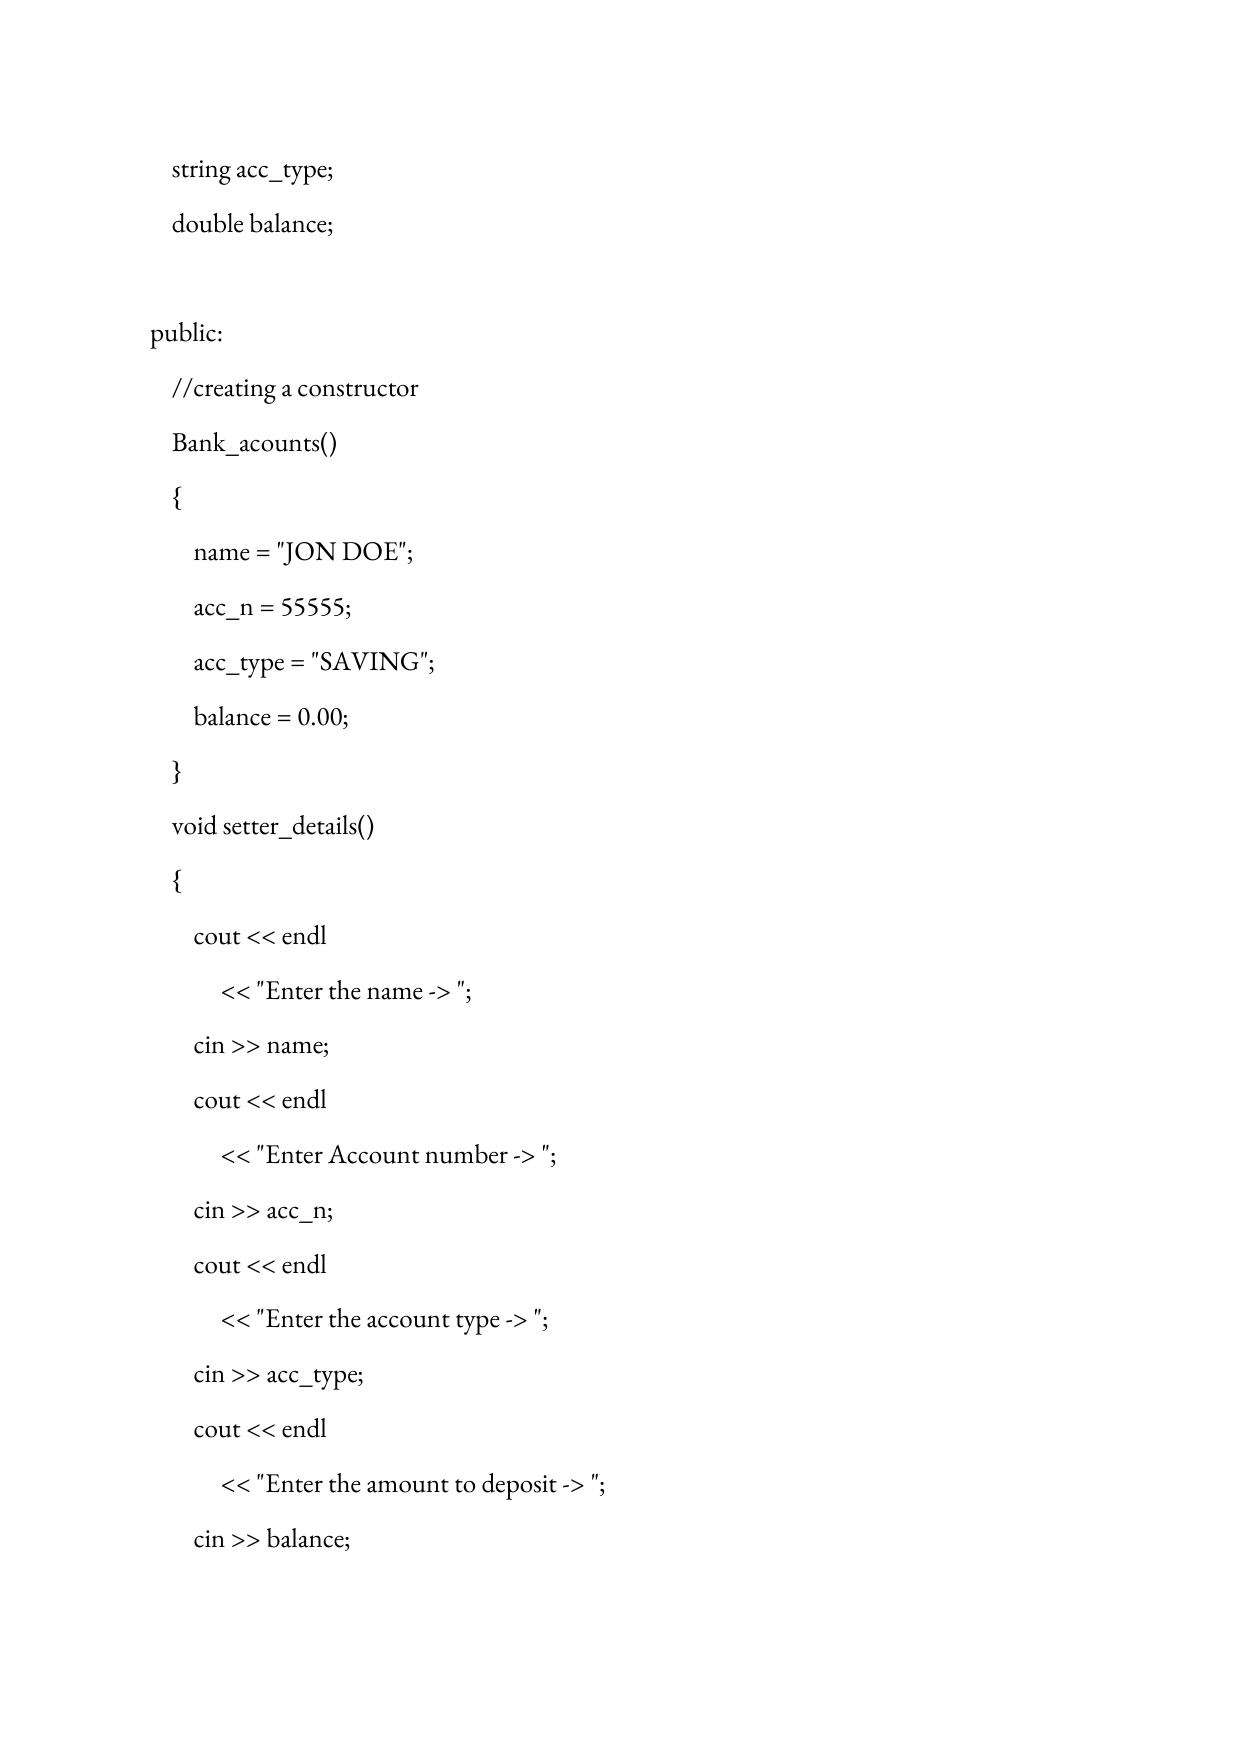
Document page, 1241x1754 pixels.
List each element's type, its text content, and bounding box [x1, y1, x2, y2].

text << "Enter Account number -> "; [150, 1136, 1090, 1172]
text cout << endl [150, 1081, 1090, 1117]
text << "Enter the amount to deposit -> "; [150, 1465, 1090, 1500]
text cout << endl [150, 1246, 1090, 1281]
text double balance; [150, 205, 1090, 240]
text cout << endl [150, 1410, 1090, 1446]
text //creating a constructor [150, 369, 1090, 404]
text string acc_type; [150, 150, 1090, 185]
text Bank_acounts() [150, 424, 1090, 459]
text name = "JON DOE"; [150, 533, 1090, 569]
text cout << endl [150, 917, 1090, 952]
text cin >> name; [150, 1027, 1090, 1062]
text public: [150, 314, 1090, 350]
text } [150, 753, 1090, 788]
text cin >> acc_type; [150, 1355, 1090, 1391]
text << "Enter the name -> "; [150, 972, 1090, 1007]
text balance = 0.00; [150, 698, 1090, 733]
text << "Enter the account type -> "; [150, 1301, 1090, 1336]
text cin >> balance; [150, 1520, 1090, 1555]
text acc_n = 55555; [150, 588, 1090, 624]
text { [150, 862, 1090, 898]
text cin >> acc_n; [150, 1191, 1090, 1226]
text acc_type = "SAVING"; [150, 643, 1090, 678]
text { [150, 479, 1090, 514]
text void setter_details() [150, 807, 1090, 843]
